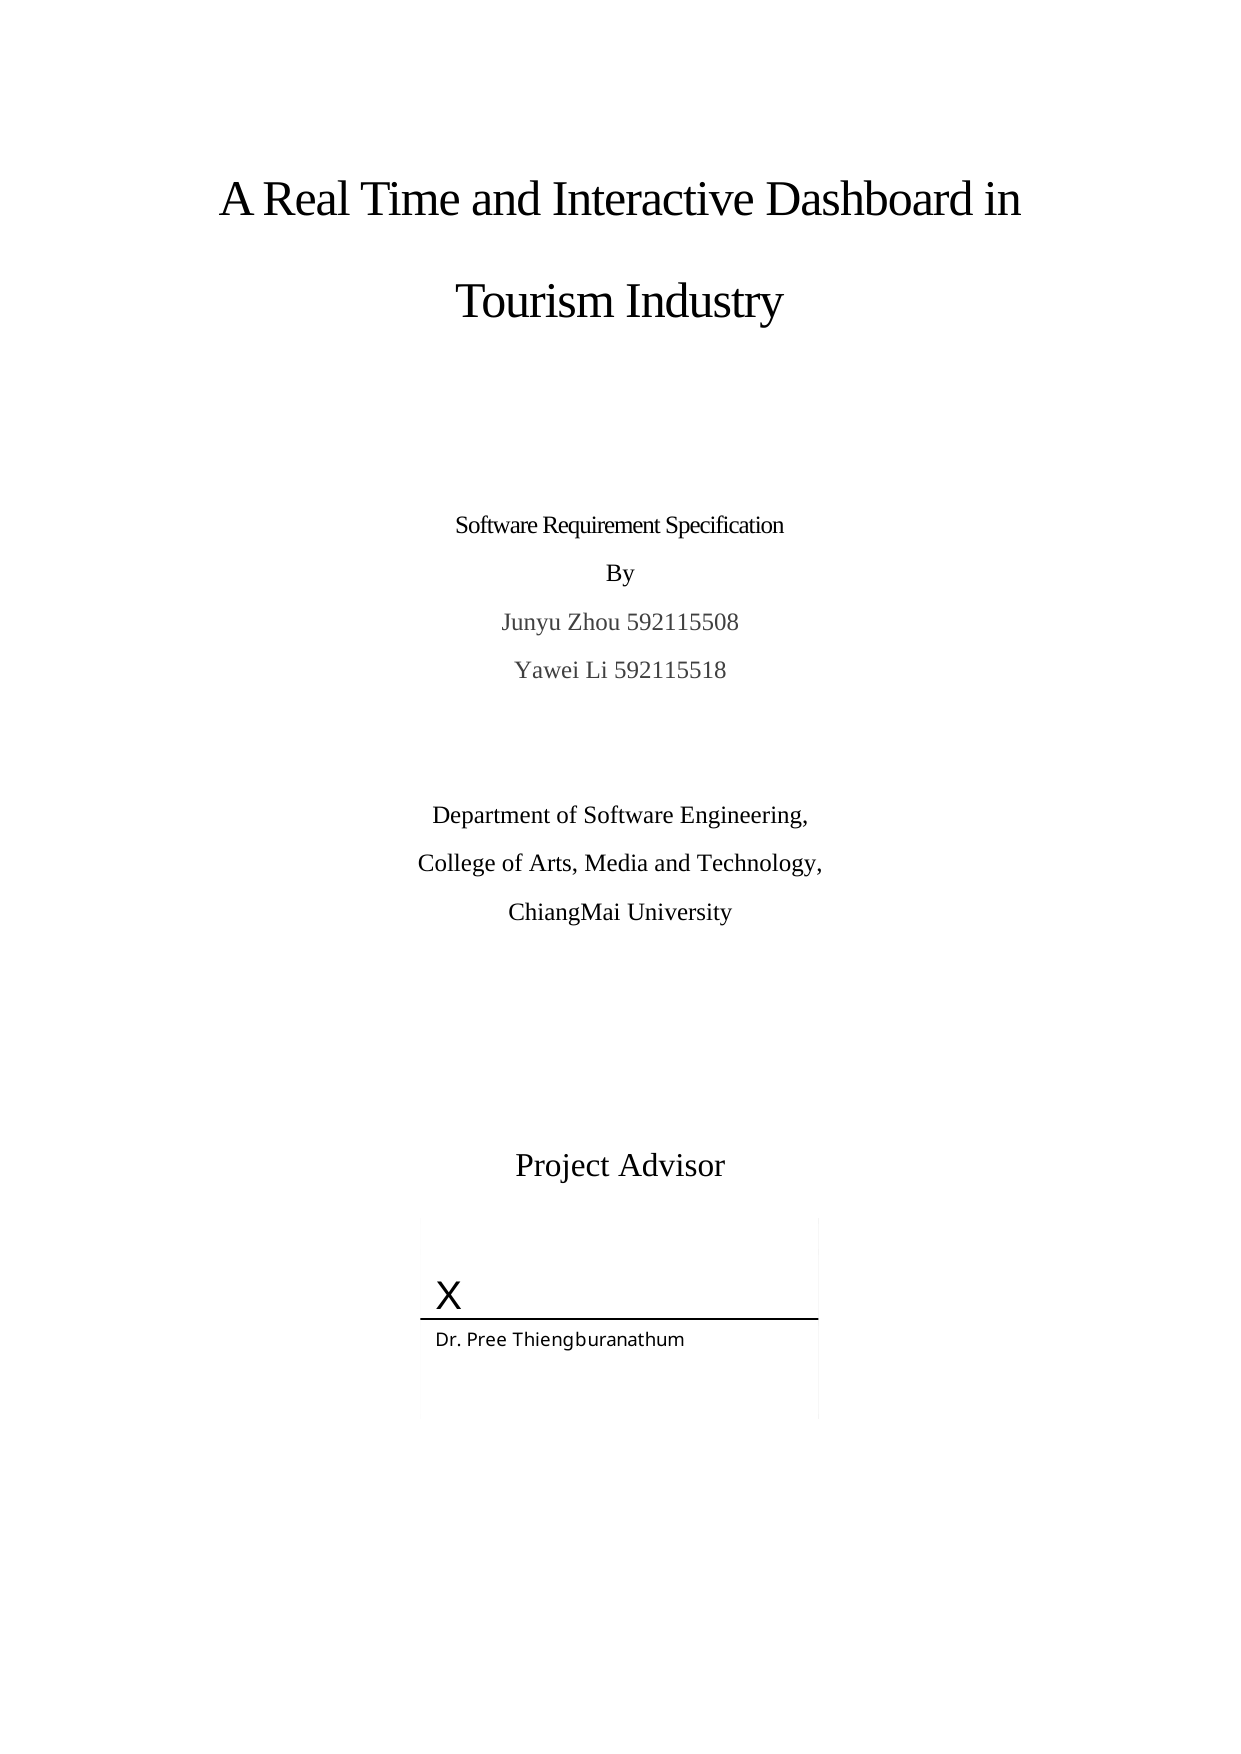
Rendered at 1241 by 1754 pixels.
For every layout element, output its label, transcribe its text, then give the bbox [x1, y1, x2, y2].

text By [187, 556, 1053, 590]
text Project Advisor [187, 1131, 1053, 1199]
text Yawei Li 592115518 [187, 652, 1053, 686]
title Software Requirement Specification [187, 507, 1053, 541]
title A Real Time and Interactive Dashboard in Tourism Industry [187, 164, 1053, 334]
text College of Arts, Media and Technology, [187, 846, 1053, 880]
text ChiangMai University [187, 894, 1053, 928]
text Department of Software Engineering, [187, 797, 1053, 831]
text Junyu Zhou 592115508 [187, 604, 1053, 638]
